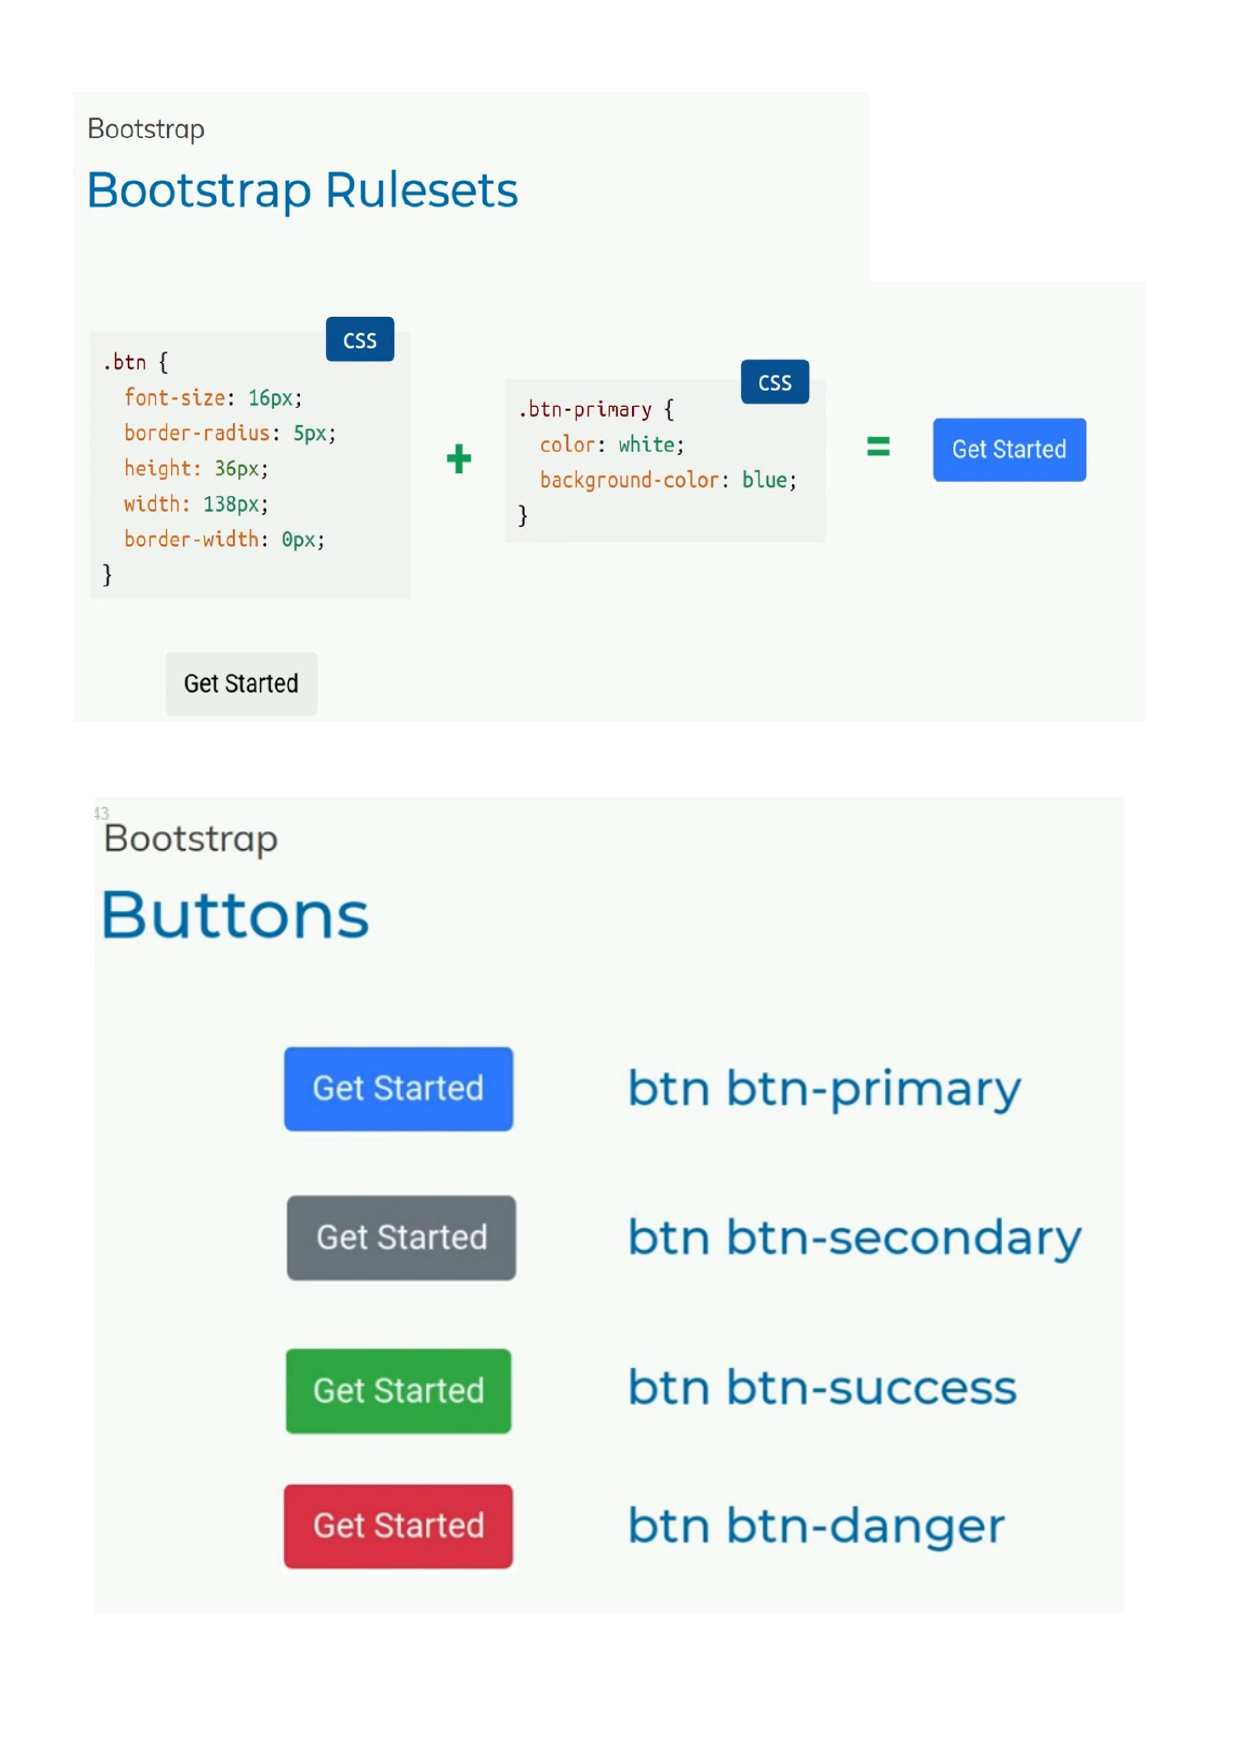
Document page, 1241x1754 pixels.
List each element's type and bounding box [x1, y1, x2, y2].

picture [72, 92, 1147, 721]
picture [94, 797, 1125, 1613]
